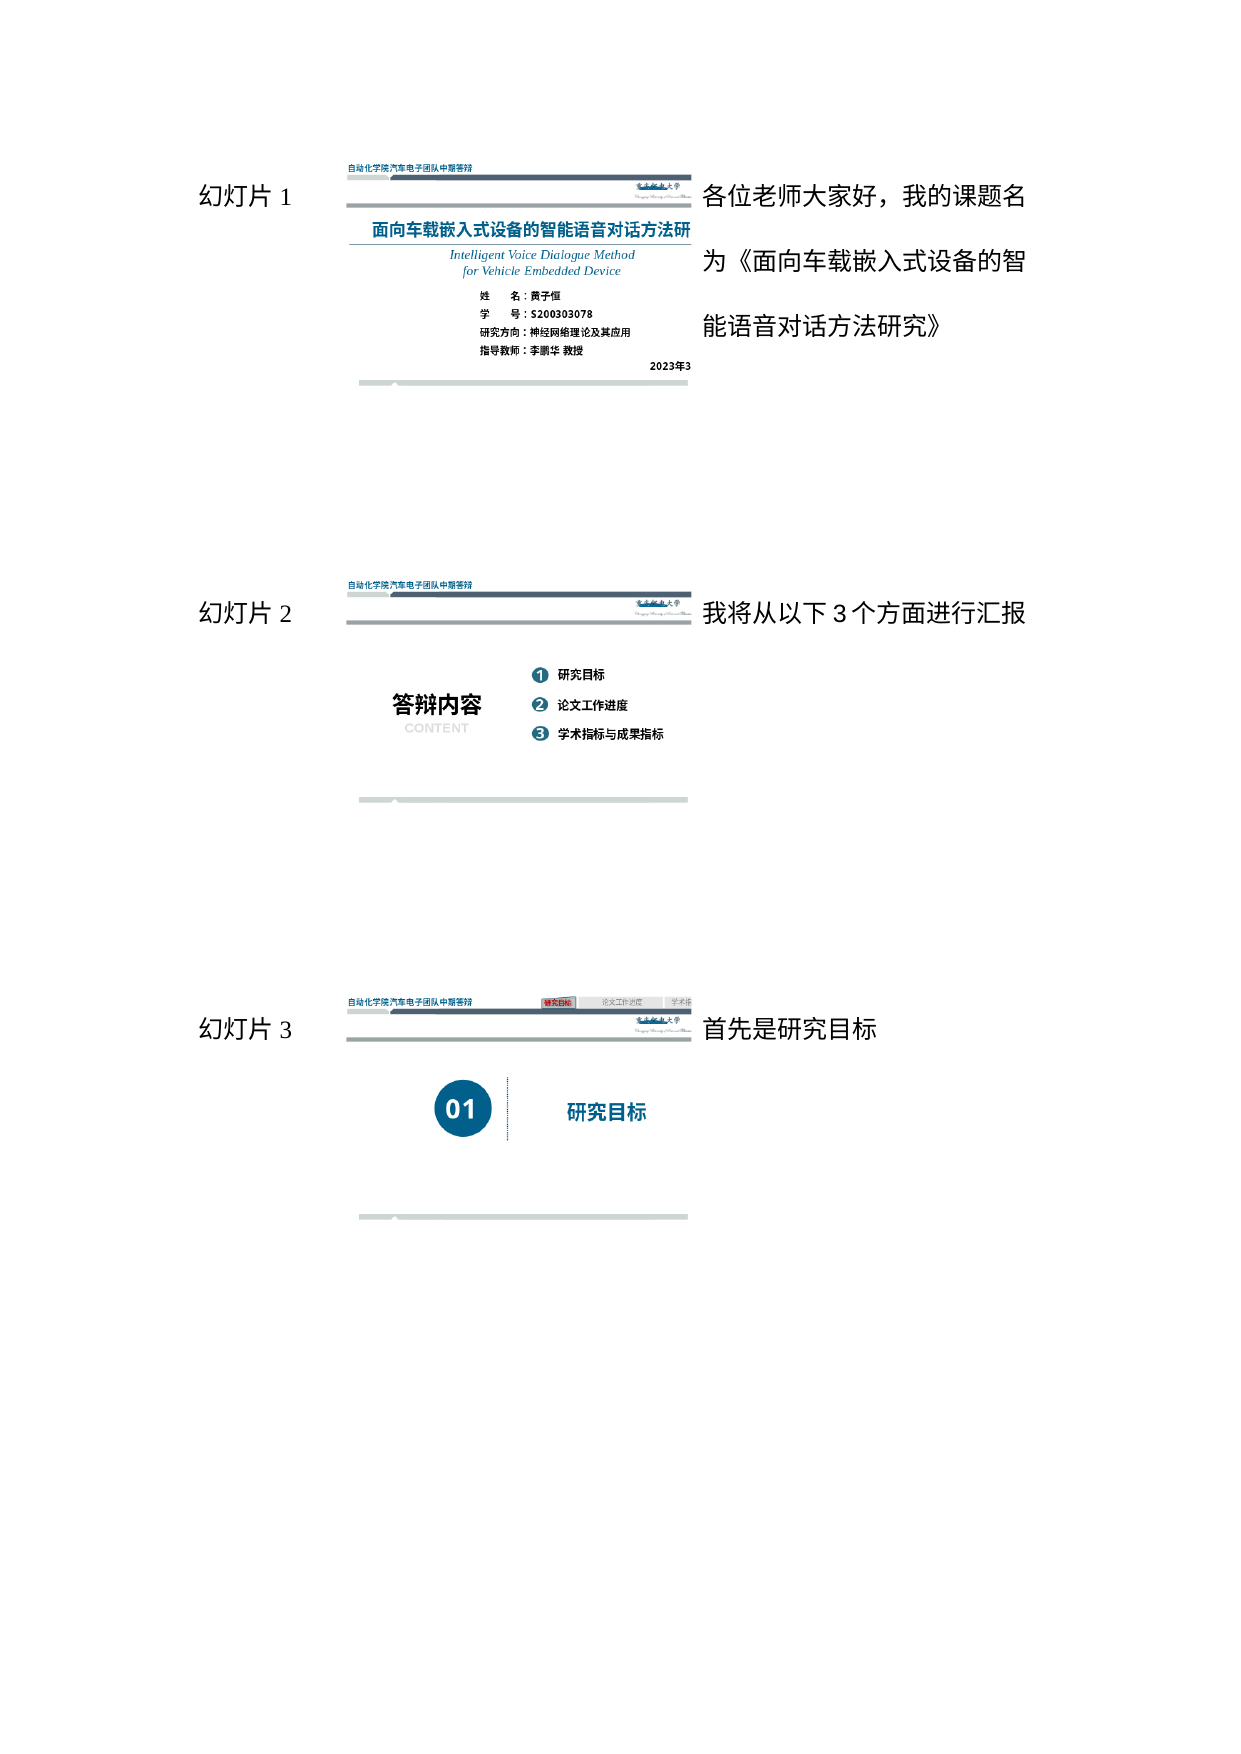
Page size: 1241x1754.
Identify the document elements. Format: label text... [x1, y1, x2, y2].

table_header 幻灯片 1 [188, 162, 330, 579]
table_cell 首先是研究目标 [691, 995, 1053, 1412]
table_cell 我将从以下3个方面进行汇报 [691, 579, 1053, 995]
table_cell [330, 579, 691, 995]
table_cell 幻灯片 3 [188, 995, 330, 1412]
table_cell 幻灯片 2 [188, 579, 330, 995]
table_header [330, 162, 691, 579]
table_header 各位老师大家好，我的课题名为《面向车载嵌入式设备的智能语音对话方法研究》 [691, 162, 1053, 579]
table_cell [330, 995, 691, 1412]
